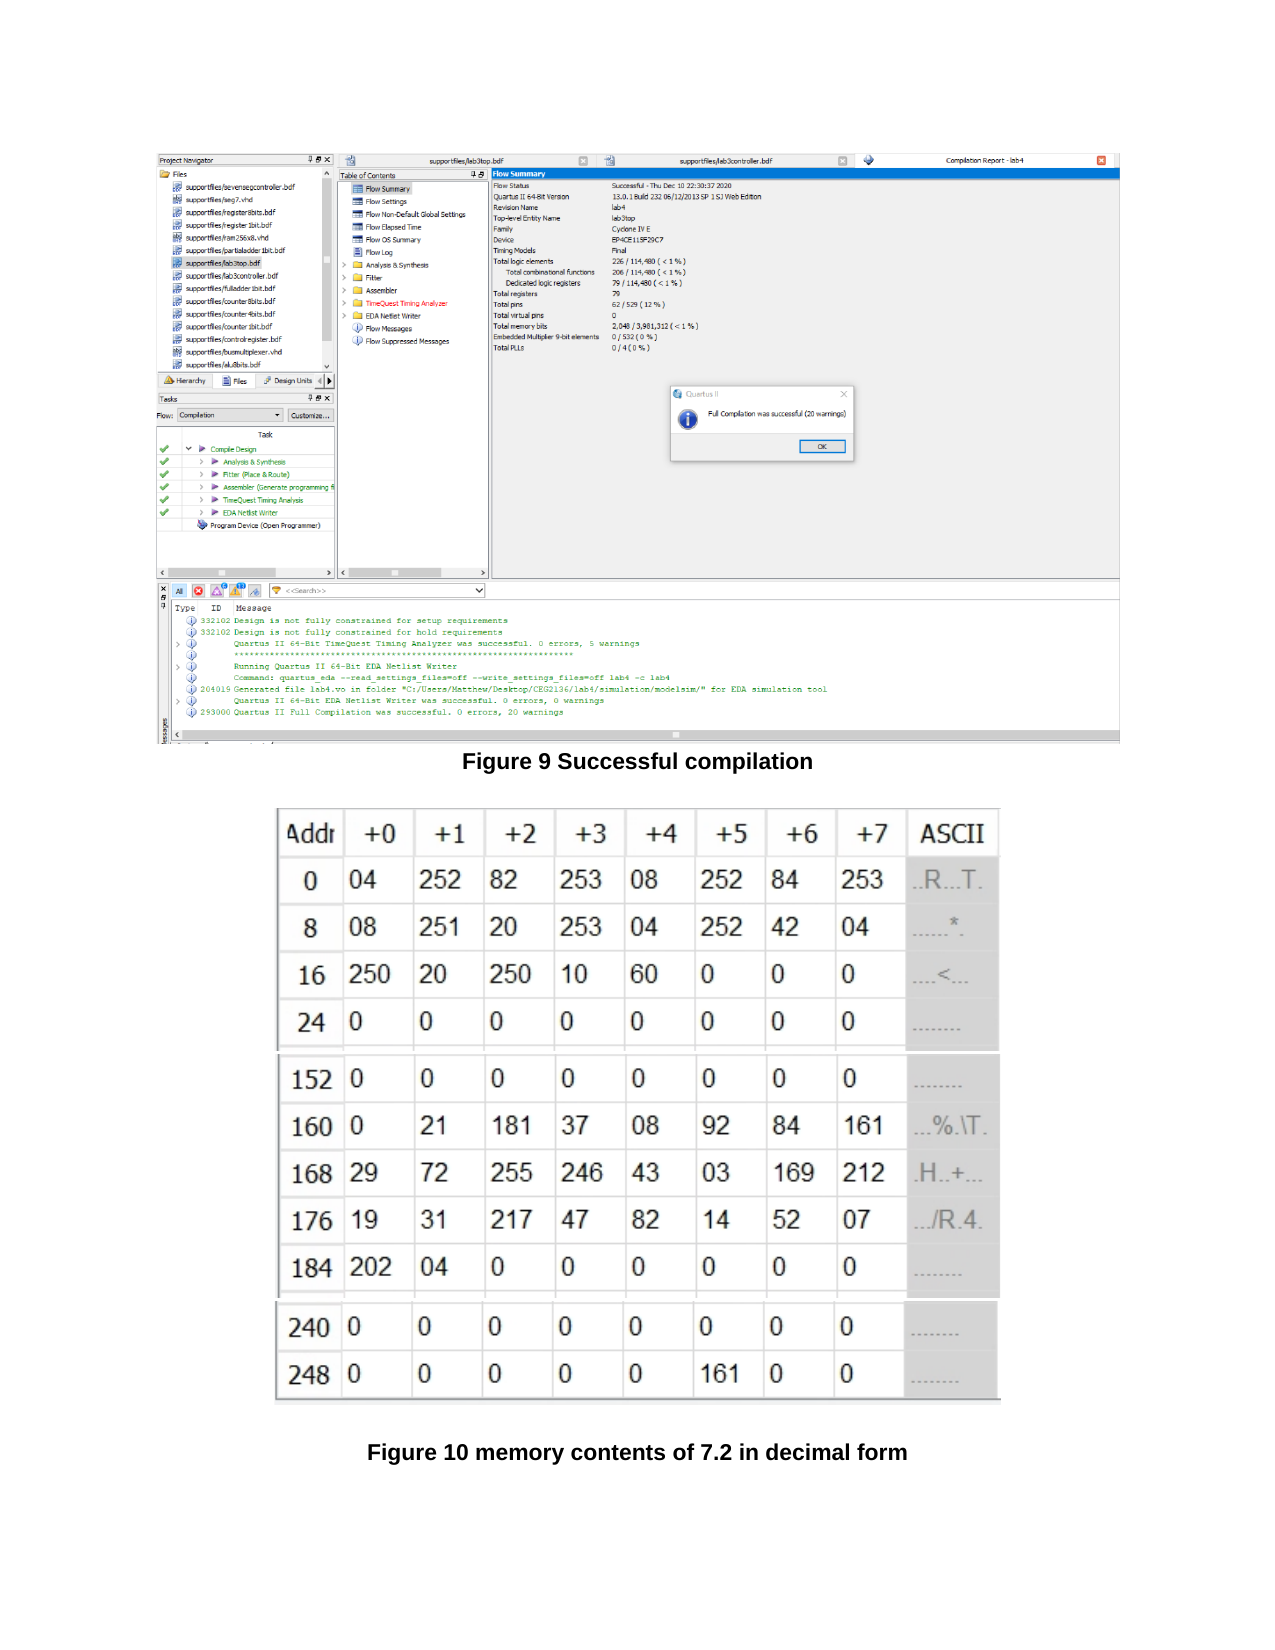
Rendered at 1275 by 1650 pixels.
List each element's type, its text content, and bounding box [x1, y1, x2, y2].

picture [150, 150, 1125, 744]
picture [274, 1301, 1001, 1405]
picture [274, 808, 1001, 1051]
picture [275, 1054, 1001, 1298]
text Figure 10 memory contents of 7.2 in decimal form [150, 1439, 1125, 1465]
text Figure 9 Successful compilation [150, 748, 1125, 774]
